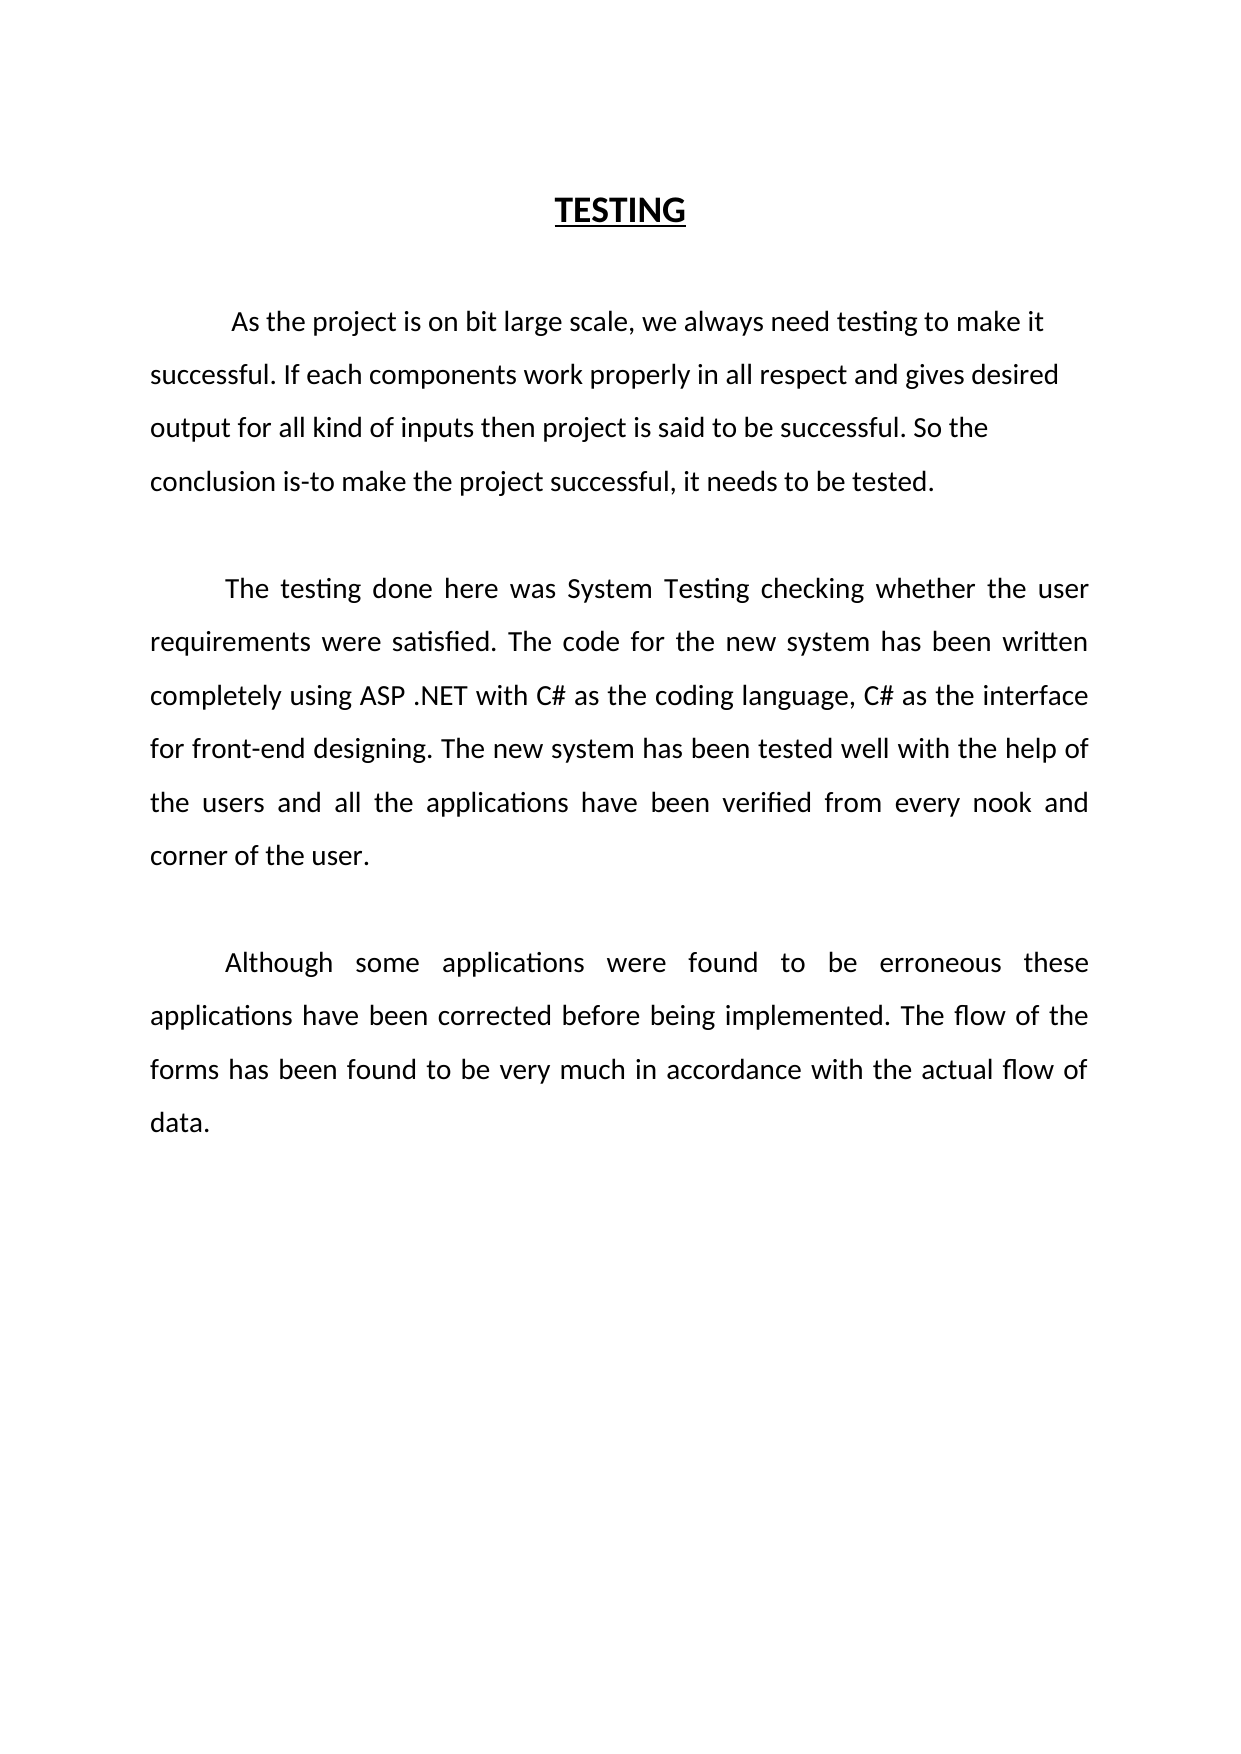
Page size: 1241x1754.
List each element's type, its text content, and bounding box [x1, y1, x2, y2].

text The testing done here was System Testing checking whether the user requirements were satisfied. The code for the new system has been written completely using ASP .NET with C# as the coding language, C# as the interface for front-end designing. The new system has been tested well with the help of the users and all the applications have been verified from every nook and corner of the user. [150, 570, 1090, 873]
text Although some applications were found to be erroneous these applications have been corrected before being implemented. The flow of the forms has been found to be very much in accordance with the actual flow of data. [150, 944, 1090, 1140]
text As the project is on bit large scale, we always need testing to make it successful. If each components work properly in all respect and gives desired output for all kind of inputs then project is said to be successful. So the conclusion is-to make the project successful, it needs to be tested. [150, 303, 1090, 499]
text TESTING [150, 186, 1090, 231]
